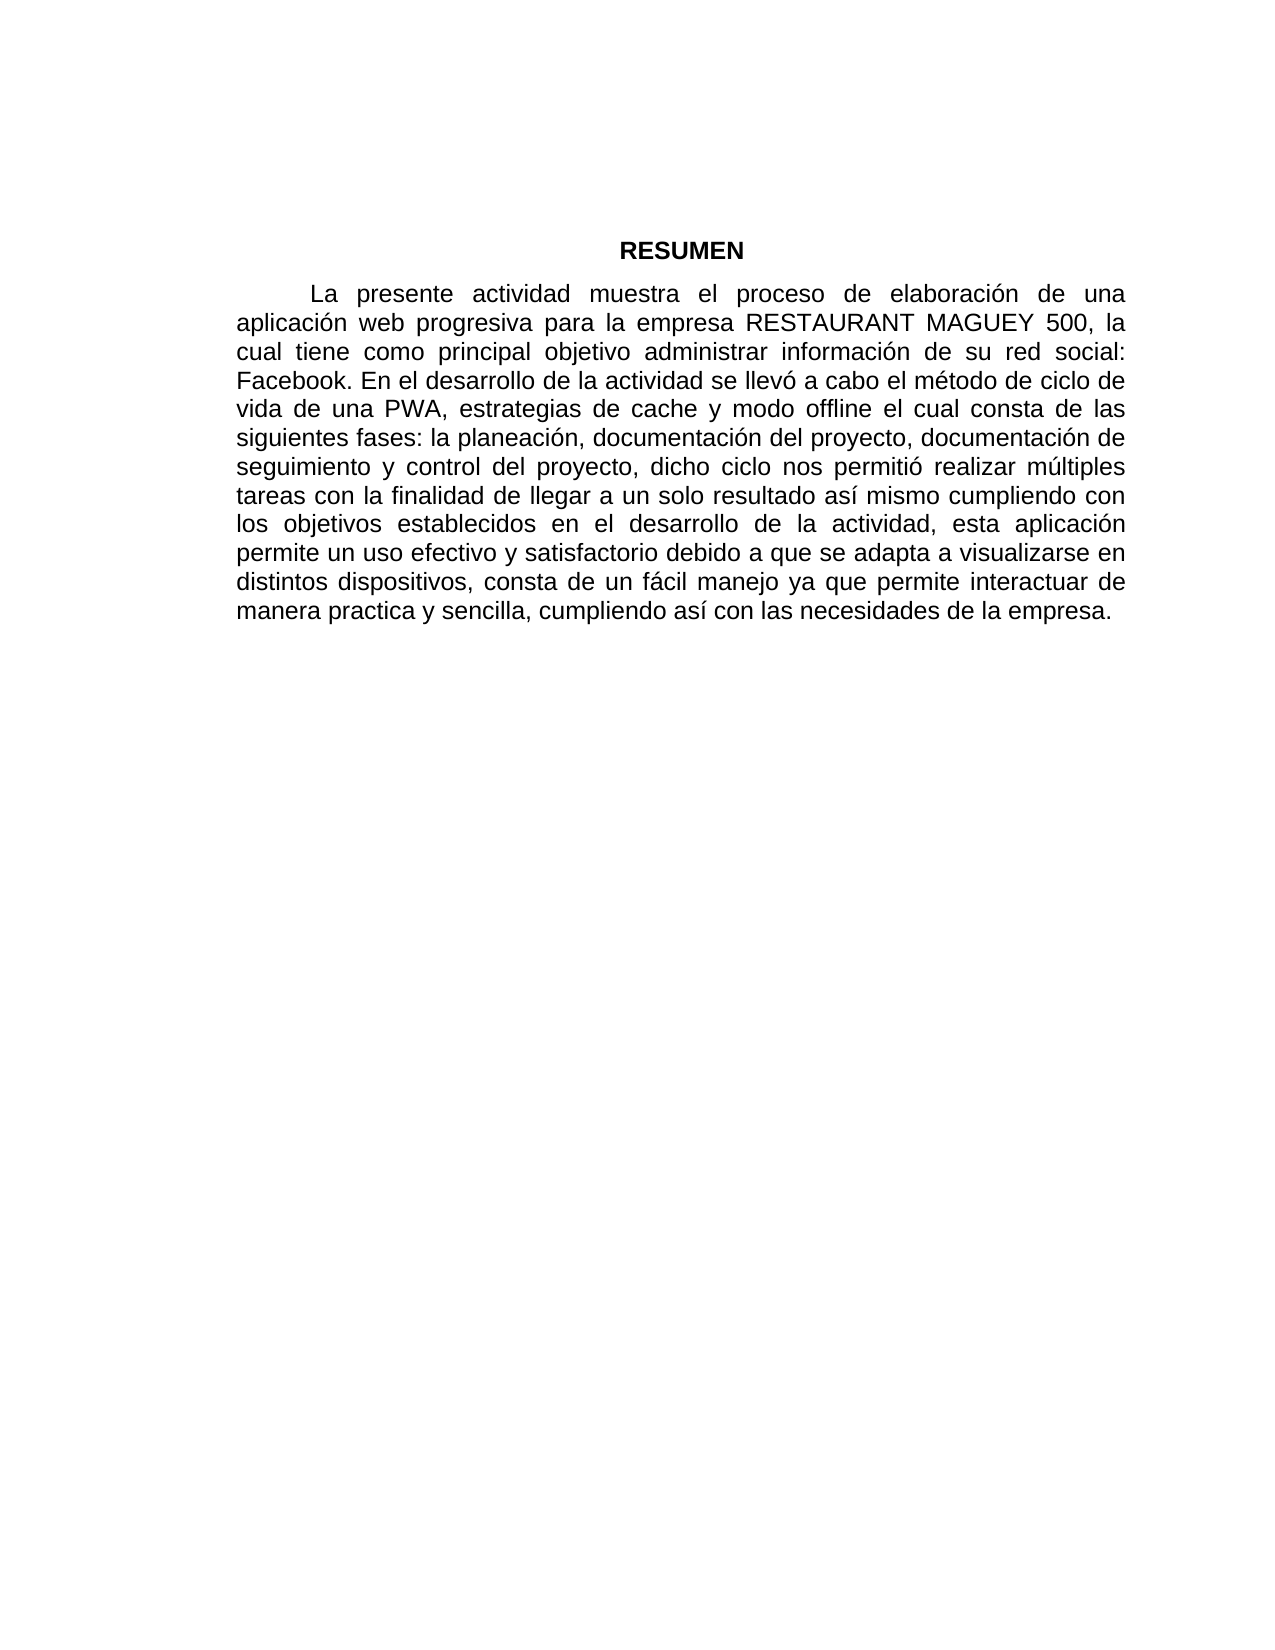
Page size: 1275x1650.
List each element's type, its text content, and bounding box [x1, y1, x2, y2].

text La presente actividad muestra el proceso de elaboración de una aplicación web progresiva para la empresa RESTAURANT MAGUEY 500, la cual tiene como principal objetivo administrar información de su red social: Facebook. En el desarrollo de la actividad se llevó a cabo el método de ciclo de vida de una PWA, estrategias de cache y modo offline el cual consta de las siguientes fases: la planeación, documentación del proyecto, documentación de seguimiento y control del proyecto, dicho ciclo nos permitió realizar múltiples tareas con la finalidad de llegar a un solo resultado así mismo cumpliendo con los objetivos establecidos en el desarrollo de la actividad, esta aplicación permite un uso efectivo y satisfactorio debido a que se adapta a visualizarse en distintos dispositivos, consta de un fácil manejo ya que permite interactuar de manera practica y sencilla, cumpliendo así con las necesidades de la empresa. [236, 279, 1127, 624]
text RESUMEN [236, 236, 1127, 265]
